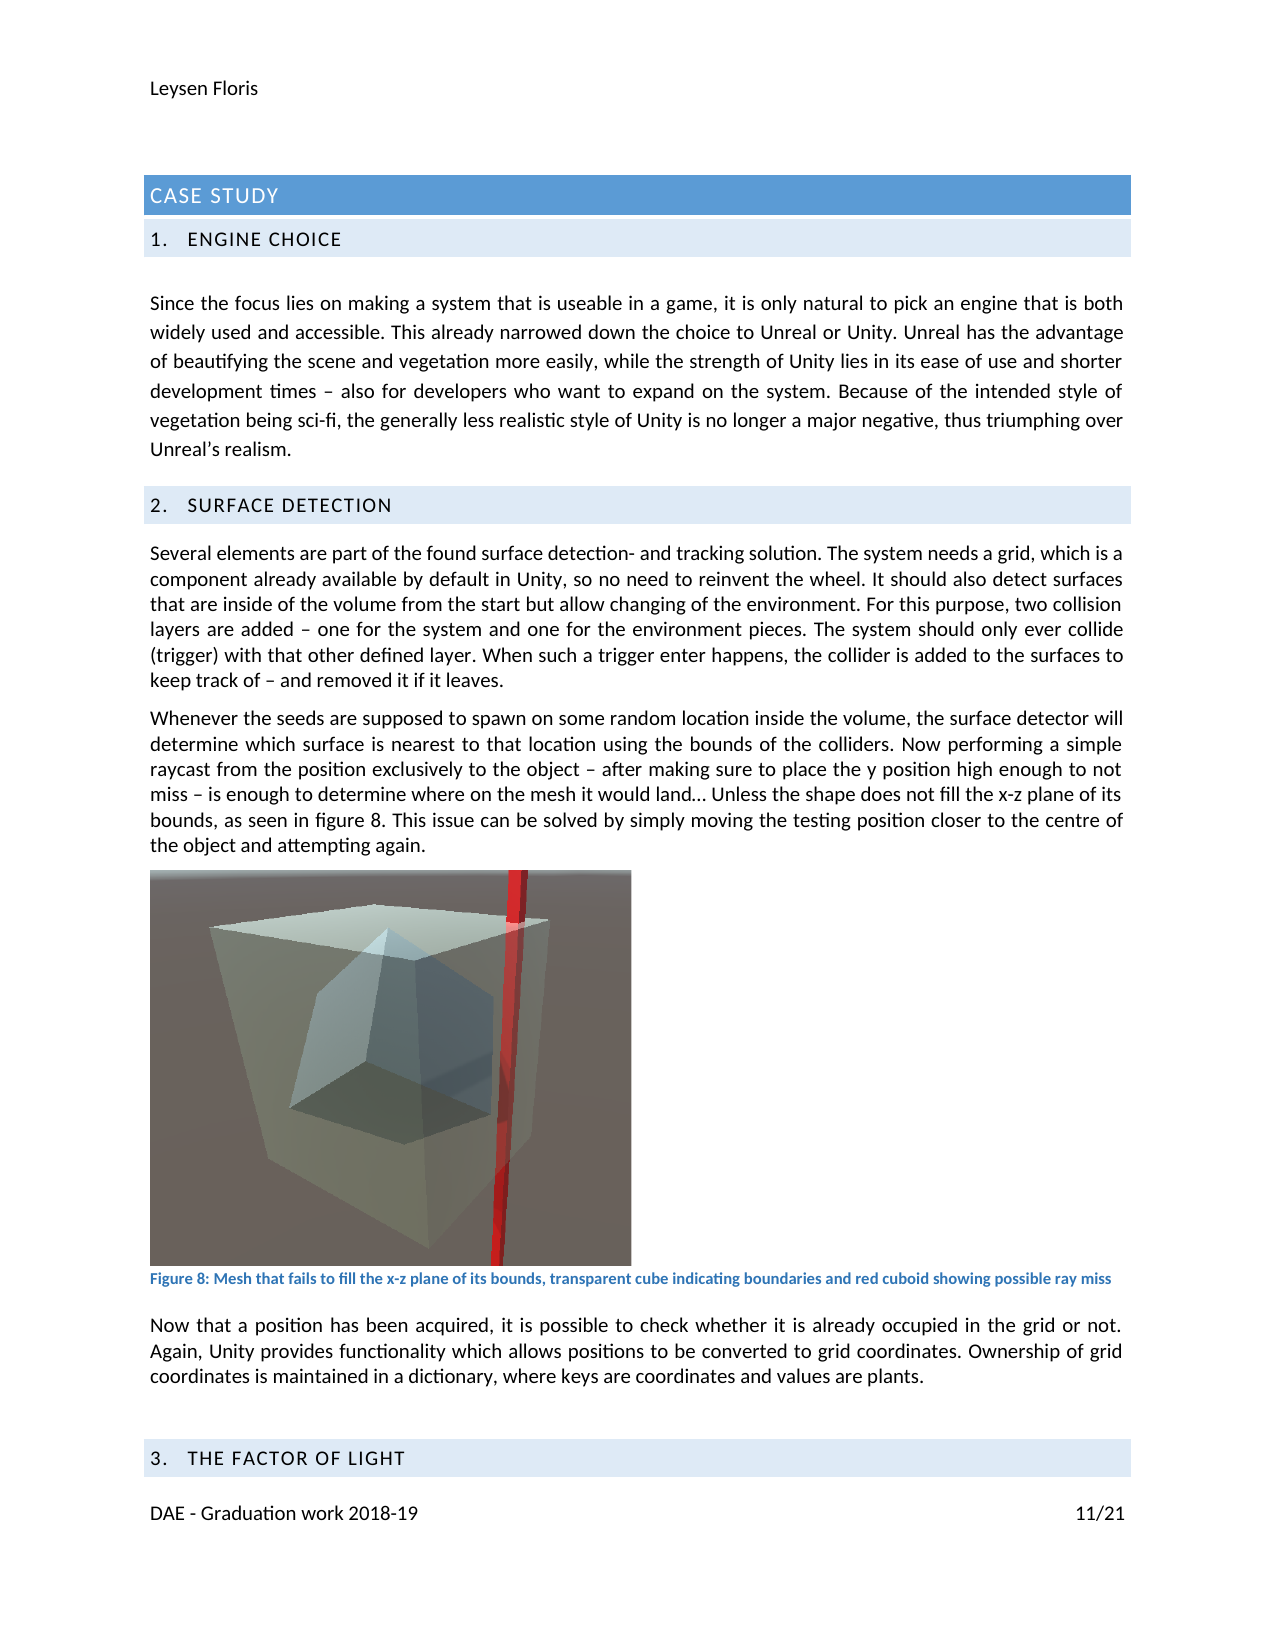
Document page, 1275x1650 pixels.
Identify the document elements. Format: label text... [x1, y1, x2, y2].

text Since the focus lies on making a system that is useable in a game, it is only natural to pick an engine that is both widely used and accessible. This already narrowed down the choice to Unreal or Unity. Unreal has the advantage of beautifying the scene and vegetation more easily, while the strength of Unity lies in its ease of use and shorter development times – also for developers who want to expand on the system. Because of the intended style of vegetation being sci-fi, the generally less realistic style of Unity is no longer a major negative, thus triumphing over Unreal’s realism. [150, 261, 1125, 462]
text Whenever the seeds are supposed to spawn on some random location inside the volume, the surface detector will determine which surface is nearest to that location using the bounds of the colliders. Now performing a simple raycast from the position exclusively to the object – after making sure to place the y position high enough to not miss – is enough to determine where on the mesh it would land… Unless the shape does not fill the x-z plane of its bounds, as seen in figure 8. This issue can be solved by simply moving the testing position closer to the centre of the object and attempting again. [150, 705, 1125, 858]
text Now that a position has been acquired, it is possible to check whether it is already occupied in the grid or not. Again, Unity provides functionality which allows positions to be converted to grid coordinates. Ownership of grid coordinates is maintained in a dictionary, where keys are coordinates and values are plants. [150, 1312, 1125, 1389]
subtitle Engine choice [150, 226, 1125, 251]
subtitle Surface detection [150, 493, 1125, 518]
picture [150, 870, 632, 1266]
subtitle Case study [150, 181, 1125, 209]
text Several elements are part of the found surface detection- and tracking solution. The system needs a grid, which is a component already available by default in Unity, so no need to reinvent the wheel. It should also detect surfaces that are inside of the volume from the start but allow changing of the environment. For this purpose, two collision layers are added – one for the system and one for the environment pieces. The system should only ever collide (trigger) with that other defined layer. When such a trigger enter happens, the collider is added to the surfaces to keep track of – and removed it if it leaves. [150, 540, 1125, 693]
subtitle The factor of light [150, 1445, 1125, 1471]
